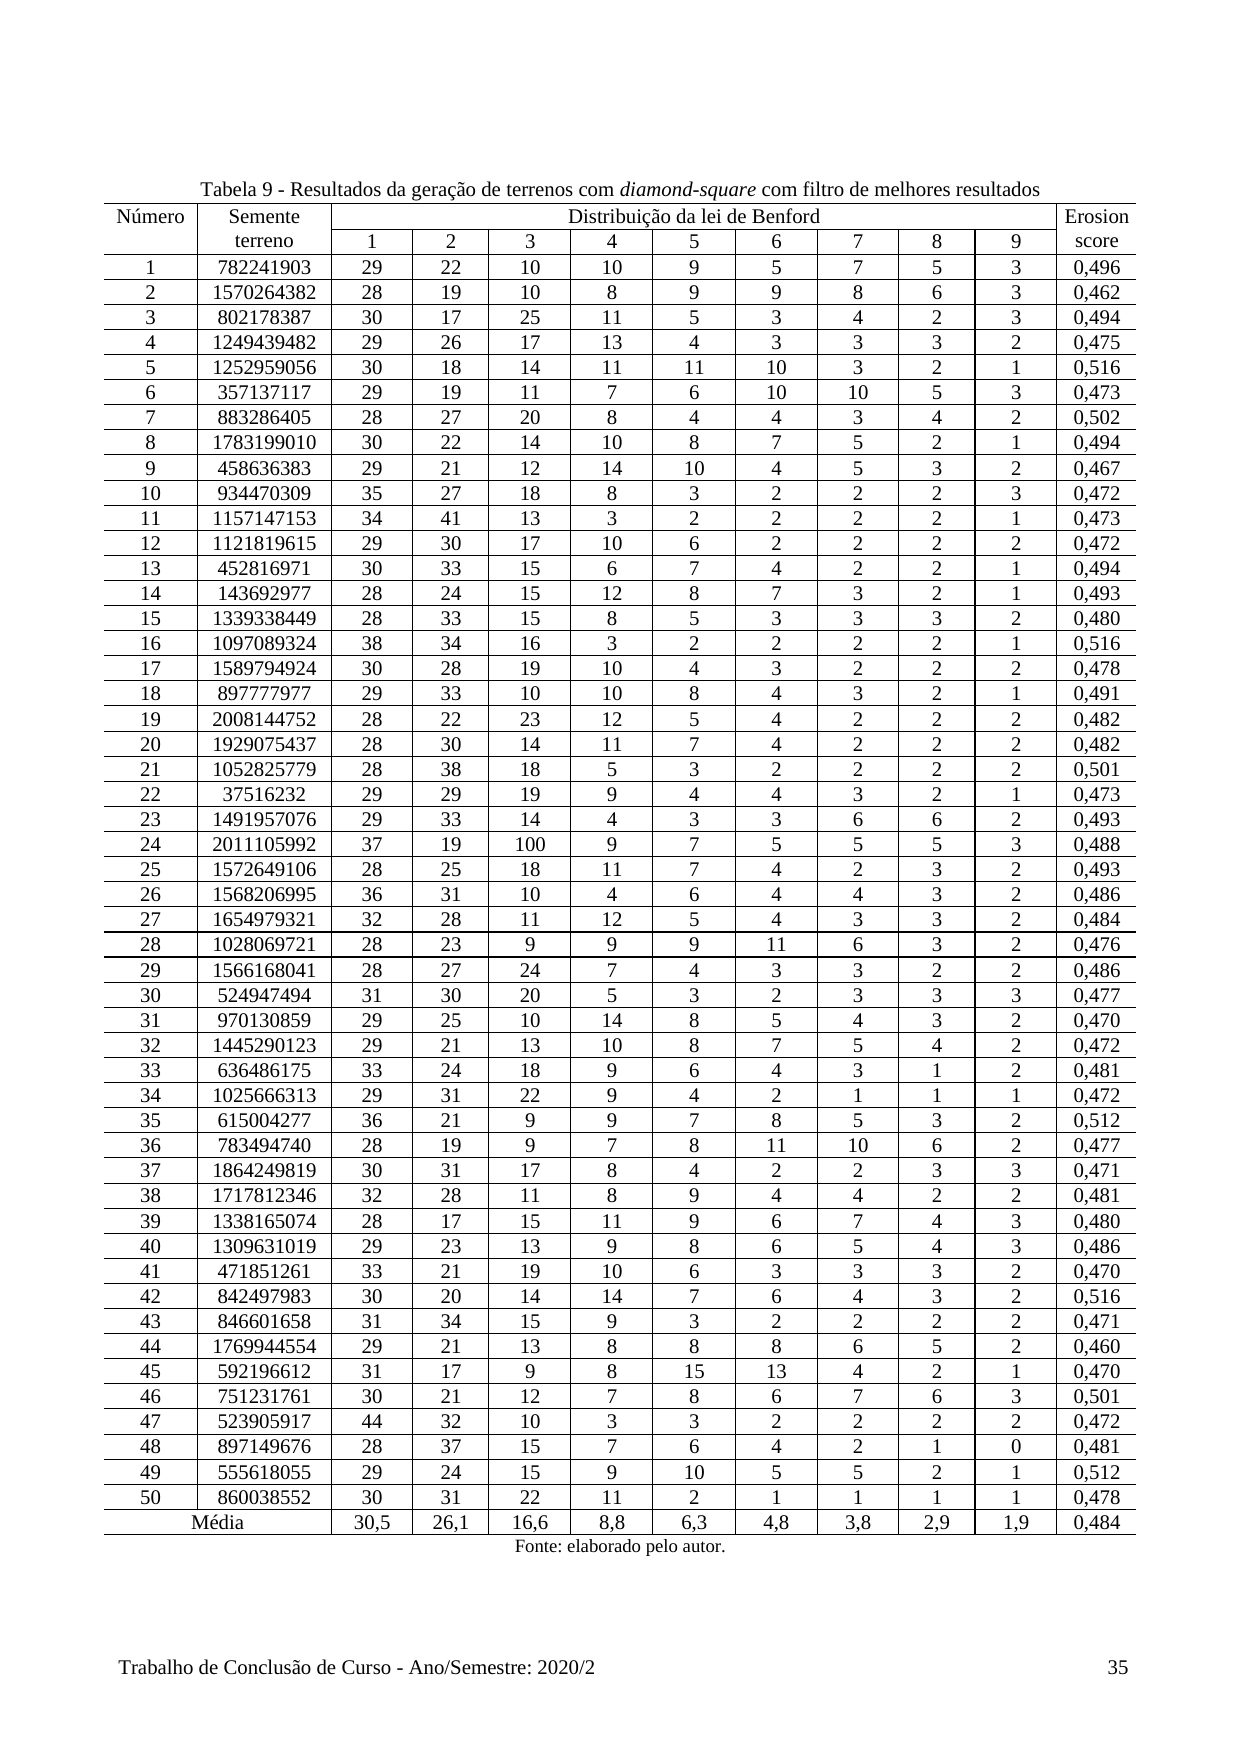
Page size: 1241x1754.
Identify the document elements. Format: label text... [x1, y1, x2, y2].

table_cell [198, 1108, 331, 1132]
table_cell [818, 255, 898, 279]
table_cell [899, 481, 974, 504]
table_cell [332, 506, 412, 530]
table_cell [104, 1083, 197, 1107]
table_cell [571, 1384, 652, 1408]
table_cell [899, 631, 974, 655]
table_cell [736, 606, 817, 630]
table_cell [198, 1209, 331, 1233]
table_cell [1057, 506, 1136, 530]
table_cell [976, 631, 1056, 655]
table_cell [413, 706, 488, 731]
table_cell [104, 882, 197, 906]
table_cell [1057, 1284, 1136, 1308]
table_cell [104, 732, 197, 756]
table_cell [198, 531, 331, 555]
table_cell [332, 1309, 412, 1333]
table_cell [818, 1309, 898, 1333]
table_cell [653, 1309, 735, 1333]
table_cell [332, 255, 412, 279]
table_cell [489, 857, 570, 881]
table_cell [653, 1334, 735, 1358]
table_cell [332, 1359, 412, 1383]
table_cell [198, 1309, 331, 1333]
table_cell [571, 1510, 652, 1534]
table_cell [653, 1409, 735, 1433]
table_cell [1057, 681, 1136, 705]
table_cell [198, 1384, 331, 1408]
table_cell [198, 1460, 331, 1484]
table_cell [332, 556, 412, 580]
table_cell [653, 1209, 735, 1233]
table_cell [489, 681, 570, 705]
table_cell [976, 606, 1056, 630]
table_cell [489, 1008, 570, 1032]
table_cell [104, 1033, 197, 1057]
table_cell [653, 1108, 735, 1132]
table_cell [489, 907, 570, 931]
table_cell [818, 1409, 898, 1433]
text Fonte: elaborado pelo autor. [118, 1535, 1122, 1556]
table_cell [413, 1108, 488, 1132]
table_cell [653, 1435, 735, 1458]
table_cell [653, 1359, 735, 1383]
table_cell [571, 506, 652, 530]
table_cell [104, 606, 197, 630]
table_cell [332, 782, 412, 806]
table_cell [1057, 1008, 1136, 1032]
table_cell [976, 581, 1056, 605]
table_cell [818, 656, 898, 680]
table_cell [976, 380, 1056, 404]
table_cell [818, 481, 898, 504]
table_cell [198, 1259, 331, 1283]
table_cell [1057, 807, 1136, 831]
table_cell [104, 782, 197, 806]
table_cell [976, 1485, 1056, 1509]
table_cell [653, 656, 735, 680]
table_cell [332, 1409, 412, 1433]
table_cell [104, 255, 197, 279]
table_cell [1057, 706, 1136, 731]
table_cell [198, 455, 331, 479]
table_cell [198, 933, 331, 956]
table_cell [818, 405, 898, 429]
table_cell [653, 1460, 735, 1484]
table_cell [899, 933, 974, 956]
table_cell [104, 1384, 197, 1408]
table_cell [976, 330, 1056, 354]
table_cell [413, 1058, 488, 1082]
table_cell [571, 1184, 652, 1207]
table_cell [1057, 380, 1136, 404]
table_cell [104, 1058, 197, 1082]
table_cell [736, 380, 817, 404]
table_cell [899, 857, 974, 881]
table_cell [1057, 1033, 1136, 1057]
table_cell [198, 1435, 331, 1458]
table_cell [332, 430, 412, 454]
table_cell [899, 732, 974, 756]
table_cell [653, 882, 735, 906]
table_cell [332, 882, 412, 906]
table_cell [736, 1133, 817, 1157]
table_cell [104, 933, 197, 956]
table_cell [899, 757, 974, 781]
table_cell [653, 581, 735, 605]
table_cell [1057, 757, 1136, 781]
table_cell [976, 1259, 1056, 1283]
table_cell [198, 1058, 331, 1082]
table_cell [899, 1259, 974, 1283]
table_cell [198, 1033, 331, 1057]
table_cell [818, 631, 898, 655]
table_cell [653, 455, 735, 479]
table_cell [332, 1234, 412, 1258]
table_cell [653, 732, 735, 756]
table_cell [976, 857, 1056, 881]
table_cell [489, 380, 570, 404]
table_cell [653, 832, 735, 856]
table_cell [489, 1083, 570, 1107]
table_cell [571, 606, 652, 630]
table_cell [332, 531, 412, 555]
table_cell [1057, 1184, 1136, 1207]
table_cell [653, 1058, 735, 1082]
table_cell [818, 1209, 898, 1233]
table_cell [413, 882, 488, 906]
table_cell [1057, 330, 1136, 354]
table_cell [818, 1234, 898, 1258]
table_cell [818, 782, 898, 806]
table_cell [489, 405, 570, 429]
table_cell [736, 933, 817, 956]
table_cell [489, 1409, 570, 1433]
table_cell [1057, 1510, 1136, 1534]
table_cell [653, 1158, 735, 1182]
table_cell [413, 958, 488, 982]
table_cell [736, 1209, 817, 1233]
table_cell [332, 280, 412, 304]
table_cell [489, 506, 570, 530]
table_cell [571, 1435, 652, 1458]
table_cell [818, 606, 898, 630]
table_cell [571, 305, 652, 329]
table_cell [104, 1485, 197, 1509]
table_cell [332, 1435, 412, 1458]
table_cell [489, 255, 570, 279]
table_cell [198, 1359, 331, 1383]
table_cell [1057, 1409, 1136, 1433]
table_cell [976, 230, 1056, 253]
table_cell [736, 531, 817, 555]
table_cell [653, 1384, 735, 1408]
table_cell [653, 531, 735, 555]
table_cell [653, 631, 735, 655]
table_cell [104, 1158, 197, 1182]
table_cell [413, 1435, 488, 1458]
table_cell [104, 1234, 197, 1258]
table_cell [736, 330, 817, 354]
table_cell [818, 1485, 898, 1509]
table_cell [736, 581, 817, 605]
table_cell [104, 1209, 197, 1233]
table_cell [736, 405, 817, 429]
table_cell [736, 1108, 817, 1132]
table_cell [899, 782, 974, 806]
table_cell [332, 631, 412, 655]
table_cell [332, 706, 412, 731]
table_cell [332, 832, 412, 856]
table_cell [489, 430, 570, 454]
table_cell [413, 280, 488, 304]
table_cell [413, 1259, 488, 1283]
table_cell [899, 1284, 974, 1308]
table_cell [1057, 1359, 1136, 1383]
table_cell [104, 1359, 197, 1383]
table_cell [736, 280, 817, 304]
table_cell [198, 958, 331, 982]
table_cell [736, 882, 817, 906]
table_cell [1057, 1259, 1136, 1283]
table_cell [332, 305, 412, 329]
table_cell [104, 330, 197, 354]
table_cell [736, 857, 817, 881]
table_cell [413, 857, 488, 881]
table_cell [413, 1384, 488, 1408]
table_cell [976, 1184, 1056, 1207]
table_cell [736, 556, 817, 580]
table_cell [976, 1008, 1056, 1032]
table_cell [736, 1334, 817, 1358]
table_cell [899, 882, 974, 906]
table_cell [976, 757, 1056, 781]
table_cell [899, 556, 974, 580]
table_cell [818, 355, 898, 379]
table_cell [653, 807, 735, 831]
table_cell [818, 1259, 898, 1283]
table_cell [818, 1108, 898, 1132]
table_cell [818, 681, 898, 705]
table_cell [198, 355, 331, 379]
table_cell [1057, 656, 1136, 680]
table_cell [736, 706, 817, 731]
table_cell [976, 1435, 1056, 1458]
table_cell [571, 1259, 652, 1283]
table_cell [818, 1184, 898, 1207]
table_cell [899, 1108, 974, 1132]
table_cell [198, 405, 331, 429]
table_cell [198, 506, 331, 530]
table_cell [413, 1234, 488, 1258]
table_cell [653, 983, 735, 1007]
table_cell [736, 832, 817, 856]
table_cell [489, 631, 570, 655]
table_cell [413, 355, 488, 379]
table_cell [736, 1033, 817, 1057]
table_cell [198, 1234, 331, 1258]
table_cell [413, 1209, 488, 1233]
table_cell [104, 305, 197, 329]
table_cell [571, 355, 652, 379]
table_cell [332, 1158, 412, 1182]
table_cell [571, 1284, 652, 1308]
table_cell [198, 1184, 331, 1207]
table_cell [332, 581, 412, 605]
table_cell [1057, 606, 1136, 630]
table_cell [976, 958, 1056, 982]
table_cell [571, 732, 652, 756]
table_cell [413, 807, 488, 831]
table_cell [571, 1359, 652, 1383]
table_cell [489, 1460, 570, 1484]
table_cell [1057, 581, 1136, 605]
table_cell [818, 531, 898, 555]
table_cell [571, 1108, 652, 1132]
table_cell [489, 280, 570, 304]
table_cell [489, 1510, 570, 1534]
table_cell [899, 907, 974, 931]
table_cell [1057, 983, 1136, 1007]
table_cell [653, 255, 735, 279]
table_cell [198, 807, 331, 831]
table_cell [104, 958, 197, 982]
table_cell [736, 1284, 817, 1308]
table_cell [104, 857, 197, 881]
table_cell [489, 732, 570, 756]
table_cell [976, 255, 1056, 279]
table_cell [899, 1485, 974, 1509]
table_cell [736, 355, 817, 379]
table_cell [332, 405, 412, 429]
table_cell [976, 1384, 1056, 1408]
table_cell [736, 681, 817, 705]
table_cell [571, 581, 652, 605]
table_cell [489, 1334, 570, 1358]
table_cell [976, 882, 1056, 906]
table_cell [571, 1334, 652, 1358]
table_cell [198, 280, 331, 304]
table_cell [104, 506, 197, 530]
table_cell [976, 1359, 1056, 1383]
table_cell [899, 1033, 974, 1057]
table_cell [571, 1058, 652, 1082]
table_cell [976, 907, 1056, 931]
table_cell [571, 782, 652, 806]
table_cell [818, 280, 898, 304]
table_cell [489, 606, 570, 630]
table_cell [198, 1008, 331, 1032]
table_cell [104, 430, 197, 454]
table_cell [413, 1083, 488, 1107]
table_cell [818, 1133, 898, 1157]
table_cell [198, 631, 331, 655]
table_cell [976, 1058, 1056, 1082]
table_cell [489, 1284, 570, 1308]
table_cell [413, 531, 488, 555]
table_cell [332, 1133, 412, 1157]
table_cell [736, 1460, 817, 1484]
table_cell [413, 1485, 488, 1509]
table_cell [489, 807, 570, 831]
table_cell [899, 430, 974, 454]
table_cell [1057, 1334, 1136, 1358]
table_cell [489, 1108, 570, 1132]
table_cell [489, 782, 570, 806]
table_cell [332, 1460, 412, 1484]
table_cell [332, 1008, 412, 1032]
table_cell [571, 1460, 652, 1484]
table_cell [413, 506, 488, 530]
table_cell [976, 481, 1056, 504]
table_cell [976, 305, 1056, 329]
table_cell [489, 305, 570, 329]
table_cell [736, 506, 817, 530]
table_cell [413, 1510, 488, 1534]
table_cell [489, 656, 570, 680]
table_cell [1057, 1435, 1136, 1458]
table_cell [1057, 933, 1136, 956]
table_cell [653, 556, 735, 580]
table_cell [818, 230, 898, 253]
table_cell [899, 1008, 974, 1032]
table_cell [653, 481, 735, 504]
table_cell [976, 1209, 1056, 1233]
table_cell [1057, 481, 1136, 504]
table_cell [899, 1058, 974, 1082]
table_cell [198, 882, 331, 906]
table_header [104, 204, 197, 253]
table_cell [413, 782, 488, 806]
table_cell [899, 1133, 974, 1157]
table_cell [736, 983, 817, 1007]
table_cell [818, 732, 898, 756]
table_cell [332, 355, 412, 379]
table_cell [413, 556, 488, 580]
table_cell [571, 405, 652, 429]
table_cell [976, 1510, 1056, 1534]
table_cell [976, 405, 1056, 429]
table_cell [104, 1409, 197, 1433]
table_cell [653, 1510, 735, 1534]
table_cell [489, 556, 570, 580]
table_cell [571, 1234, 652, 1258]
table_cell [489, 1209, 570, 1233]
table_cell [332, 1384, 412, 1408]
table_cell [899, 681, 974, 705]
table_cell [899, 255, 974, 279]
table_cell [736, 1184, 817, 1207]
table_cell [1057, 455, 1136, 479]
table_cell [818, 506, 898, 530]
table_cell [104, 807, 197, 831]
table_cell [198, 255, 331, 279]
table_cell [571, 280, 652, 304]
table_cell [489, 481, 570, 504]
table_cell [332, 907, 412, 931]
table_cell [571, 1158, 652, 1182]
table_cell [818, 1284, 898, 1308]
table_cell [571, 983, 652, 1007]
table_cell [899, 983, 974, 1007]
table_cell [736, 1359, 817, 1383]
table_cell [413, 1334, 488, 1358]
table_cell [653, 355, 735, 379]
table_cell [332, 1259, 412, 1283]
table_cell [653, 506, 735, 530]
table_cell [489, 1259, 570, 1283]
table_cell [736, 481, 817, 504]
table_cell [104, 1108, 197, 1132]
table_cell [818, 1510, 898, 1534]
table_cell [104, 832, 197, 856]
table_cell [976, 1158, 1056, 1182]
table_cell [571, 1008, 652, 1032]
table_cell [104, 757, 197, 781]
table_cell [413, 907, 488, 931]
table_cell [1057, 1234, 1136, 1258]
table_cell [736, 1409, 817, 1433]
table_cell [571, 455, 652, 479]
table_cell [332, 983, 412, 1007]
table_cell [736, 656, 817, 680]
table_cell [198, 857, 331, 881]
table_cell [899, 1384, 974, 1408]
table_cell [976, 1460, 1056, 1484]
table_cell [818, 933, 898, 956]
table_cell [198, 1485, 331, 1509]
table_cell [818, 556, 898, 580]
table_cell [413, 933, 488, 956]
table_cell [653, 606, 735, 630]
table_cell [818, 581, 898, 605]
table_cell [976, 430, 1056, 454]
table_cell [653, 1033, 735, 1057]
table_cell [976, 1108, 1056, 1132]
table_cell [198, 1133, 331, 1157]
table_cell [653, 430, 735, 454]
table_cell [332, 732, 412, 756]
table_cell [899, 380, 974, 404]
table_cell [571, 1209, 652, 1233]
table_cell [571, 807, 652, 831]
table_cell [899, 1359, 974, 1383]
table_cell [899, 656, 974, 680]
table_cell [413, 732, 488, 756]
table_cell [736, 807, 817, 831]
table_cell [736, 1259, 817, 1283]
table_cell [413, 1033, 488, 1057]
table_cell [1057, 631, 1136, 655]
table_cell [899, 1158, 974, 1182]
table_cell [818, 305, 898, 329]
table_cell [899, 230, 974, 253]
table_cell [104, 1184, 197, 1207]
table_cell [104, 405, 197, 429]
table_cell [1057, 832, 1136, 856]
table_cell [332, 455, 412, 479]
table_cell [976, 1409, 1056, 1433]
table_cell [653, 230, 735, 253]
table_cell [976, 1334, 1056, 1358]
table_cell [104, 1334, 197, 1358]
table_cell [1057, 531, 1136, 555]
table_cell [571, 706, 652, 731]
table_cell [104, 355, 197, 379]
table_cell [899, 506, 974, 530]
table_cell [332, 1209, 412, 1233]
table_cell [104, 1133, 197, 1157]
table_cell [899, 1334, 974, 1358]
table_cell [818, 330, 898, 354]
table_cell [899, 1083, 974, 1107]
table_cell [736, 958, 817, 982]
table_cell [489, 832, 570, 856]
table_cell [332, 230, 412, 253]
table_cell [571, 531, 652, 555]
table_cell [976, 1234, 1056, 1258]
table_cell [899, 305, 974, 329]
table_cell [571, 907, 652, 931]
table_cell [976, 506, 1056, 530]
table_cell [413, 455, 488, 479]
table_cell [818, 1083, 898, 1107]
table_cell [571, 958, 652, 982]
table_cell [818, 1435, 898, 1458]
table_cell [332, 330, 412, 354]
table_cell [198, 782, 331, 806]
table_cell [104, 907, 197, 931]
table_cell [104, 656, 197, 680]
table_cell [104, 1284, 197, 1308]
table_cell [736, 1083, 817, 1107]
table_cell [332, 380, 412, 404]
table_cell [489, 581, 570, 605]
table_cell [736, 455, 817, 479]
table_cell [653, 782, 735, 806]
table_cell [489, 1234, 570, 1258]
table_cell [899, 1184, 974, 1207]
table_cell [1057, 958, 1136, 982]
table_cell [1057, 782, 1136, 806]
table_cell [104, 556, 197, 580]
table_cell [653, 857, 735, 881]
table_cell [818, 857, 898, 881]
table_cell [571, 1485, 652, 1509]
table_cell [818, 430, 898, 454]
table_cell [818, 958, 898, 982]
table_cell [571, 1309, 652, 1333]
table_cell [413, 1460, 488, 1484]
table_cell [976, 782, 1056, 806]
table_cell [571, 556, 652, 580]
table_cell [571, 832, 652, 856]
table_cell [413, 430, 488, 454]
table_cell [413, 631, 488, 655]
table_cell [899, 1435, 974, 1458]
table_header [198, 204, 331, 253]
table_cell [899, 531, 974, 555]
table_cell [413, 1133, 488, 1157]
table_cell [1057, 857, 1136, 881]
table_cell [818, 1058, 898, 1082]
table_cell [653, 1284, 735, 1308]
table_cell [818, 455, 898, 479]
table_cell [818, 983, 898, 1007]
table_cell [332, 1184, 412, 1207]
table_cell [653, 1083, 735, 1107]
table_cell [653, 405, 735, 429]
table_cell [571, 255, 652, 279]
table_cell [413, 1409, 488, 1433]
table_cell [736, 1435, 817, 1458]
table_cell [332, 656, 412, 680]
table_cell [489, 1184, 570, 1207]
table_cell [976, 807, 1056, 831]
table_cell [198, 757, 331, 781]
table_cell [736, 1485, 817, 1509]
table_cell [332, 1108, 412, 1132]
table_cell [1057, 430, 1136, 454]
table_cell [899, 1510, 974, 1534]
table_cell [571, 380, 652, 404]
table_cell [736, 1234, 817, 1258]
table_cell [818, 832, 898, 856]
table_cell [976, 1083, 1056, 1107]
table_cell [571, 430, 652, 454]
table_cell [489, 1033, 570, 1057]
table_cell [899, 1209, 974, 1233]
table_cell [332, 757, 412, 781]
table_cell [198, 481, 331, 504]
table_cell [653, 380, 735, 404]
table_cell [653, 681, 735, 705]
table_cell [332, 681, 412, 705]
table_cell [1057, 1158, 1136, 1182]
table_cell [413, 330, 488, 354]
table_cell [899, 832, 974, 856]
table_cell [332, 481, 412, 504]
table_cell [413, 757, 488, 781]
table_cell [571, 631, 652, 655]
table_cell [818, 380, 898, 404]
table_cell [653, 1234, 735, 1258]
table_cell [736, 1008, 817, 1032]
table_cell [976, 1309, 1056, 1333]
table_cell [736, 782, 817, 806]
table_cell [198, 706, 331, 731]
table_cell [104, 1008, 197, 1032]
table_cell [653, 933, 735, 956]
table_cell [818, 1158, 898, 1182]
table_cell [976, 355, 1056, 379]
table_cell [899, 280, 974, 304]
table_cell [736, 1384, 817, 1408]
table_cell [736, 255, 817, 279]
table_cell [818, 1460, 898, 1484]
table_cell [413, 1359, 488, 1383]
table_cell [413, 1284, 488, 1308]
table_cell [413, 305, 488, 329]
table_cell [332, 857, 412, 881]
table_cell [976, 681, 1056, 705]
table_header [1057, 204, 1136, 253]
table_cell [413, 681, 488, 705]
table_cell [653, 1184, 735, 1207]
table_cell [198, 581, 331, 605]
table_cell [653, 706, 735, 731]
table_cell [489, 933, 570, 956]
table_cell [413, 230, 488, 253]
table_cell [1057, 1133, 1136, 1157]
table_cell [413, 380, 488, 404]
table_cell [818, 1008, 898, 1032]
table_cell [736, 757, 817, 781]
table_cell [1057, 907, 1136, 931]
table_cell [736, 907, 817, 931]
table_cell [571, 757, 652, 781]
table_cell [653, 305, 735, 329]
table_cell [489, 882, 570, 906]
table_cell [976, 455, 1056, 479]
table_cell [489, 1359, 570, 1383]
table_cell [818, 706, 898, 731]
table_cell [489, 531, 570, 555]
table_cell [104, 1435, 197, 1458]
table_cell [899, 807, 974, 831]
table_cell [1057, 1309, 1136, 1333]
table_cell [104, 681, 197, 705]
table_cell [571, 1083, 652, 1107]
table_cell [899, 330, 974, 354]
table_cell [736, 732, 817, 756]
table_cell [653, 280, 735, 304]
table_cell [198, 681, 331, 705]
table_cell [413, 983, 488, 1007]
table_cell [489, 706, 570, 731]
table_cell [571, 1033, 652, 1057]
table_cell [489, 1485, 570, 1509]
text Tabela 9 - Resultados da geração de terrenos com diamond-square com filtro de melhores resultados [118, 177, 1122, 201]
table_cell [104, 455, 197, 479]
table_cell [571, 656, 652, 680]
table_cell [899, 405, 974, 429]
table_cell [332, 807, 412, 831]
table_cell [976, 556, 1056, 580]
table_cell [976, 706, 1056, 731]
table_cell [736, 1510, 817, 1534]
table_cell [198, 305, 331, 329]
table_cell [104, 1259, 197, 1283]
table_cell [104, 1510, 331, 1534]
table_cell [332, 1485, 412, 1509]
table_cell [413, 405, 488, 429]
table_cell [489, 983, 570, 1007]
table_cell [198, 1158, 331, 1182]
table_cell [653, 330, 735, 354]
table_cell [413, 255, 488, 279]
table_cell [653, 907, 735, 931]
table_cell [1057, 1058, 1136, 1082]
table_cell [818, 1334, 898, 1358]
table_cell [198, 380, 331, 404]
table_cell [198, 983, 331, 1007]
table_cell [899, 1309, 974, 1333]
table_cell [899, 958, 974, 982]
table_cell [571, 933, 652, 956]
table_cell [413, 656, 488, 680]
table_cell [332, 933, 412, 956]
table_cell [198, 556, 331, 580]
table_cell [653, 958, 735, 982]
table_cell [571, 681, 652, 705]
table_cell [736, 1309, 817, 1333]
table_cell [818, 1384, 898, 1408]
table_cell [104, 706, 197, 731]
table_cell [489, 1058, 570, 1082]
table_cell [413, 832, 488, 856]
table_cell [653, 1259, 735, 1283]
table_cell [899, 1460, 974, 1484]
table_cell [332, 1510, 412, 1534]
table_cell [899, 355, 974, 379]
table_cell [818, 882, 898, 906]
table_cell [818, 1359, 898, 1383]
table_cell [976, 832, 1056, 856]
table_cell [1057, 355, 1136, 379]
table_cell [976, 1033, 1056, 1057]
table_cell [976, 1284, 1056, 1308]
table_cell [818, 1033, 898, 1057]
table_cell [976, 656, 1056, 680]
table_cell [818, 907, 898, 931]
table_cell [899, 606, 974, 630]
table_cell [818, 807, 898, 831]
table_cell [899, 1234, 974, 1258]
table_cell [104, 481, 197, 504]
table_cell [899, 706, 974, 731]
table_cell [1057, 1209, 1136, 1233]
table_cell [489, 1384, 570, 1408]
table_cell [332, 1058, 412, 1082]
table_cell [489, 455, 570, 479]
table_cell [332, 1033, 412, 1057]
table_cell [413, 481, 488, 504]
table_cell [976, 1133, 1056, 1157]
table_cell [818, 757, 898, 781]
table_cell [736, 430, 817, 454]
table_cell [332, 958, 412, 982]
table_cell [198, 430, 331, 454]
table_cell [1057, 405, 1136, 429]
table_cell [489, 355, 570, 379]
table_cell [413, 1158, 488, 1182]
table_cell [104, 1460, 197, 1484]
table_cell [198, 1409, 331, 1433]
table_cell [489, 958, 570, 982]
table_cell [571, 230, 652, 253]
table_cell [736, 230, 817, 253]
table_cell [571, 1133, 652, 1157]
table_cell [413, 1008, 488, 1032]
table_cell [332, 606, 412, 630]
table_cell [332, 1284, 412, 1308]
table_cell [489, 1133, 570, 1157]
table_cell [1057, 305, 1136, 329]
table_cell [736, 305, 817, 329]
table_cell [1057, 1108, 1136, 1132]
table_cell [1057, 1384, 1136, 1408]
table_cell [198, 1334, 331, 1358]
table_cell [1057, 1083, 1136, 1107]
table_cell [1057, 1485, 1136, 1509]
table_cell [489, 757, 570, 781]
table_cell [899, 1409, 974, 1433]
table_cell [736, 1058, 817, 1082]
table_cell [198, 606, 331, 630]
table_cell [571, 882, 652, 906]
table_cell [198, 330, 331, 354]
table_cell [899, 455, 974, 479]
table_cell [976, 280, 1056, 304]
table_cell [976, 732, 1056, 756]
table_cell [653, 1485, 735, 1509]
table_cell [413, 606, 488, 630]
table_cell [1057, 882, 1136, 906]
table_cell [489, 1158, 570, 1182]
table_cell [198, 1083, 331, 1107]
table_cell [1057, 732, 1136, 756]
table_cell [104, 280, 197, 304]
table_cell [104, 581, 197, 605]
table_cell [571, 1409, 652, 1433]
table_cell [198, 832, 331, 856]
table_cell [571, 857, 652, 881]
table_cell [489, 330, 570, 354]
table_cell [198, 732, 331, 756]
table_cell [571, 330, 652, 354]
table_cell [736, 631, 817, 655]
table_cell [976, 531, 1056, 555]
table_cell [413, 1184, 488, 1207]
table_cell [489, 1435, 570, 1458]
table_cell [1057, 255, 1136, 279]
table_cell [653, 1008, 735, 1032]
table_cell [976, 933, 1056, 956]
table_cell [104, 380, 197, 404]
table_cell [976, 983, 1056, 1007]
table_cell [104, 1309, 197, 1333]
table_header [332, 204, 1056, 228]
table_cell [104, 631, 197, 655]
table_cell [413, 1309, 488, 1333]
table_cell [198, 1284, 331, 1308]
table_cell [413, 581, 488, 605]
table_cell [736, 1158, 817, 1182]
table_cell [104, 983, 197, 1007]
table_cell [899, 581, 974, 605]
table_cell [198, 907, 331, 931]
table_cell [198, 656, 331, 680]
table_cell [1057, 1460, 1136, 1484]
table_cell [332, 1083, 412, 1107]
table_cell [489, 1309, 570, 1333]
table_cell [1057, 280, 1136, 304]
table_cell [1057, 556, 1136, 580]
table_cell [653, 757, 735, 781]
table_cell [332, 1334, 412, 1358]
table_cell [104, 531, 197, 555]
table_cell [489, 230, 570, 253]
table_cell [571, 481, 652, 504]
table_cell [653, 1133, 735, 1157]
